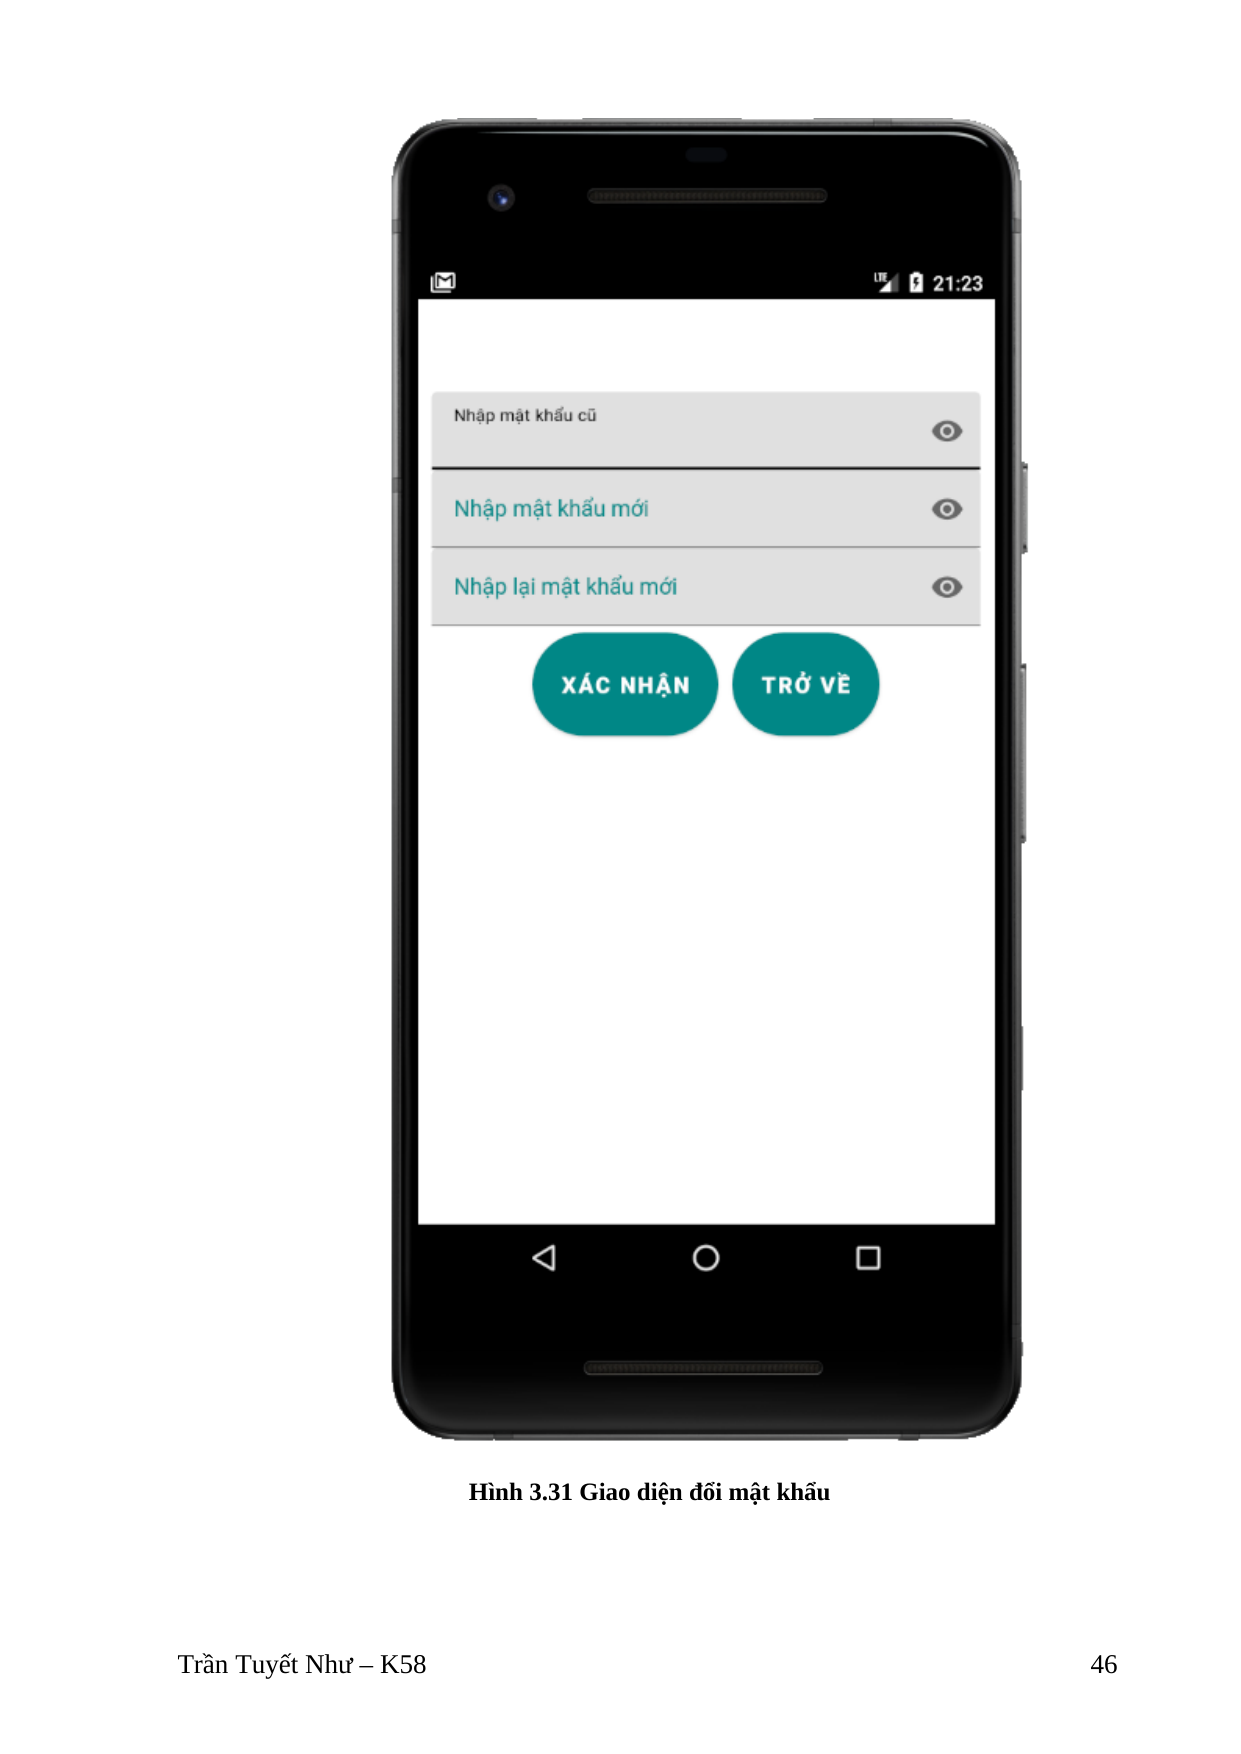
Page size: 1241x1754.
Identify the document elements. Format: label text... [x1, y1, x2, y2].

picture [345, 118, 1030, 1469]
